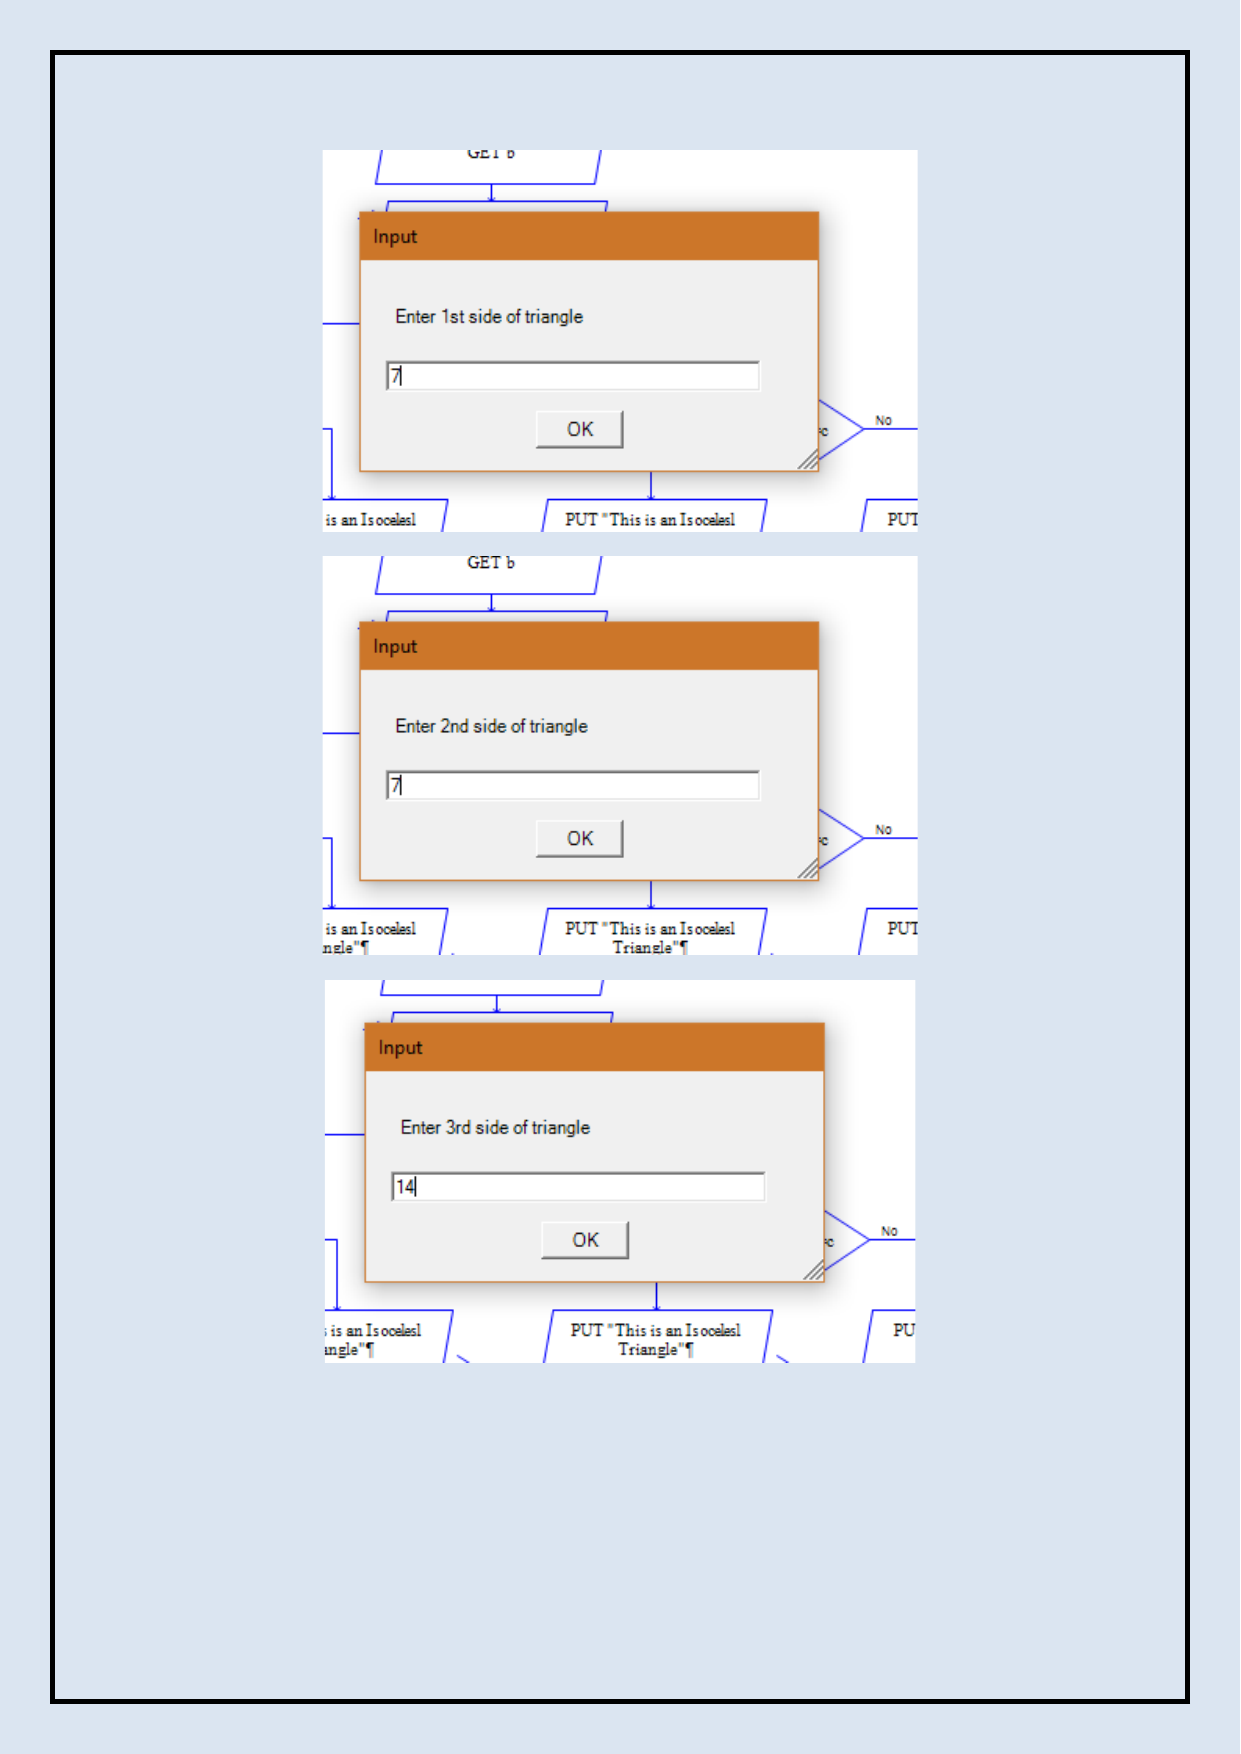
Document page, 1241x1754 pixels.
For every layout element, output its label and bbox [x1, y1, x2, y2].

picture [322, 556, 918, 955]
picture [322, 150, 918, 532]
picture [324, 980, 916, 1363]
